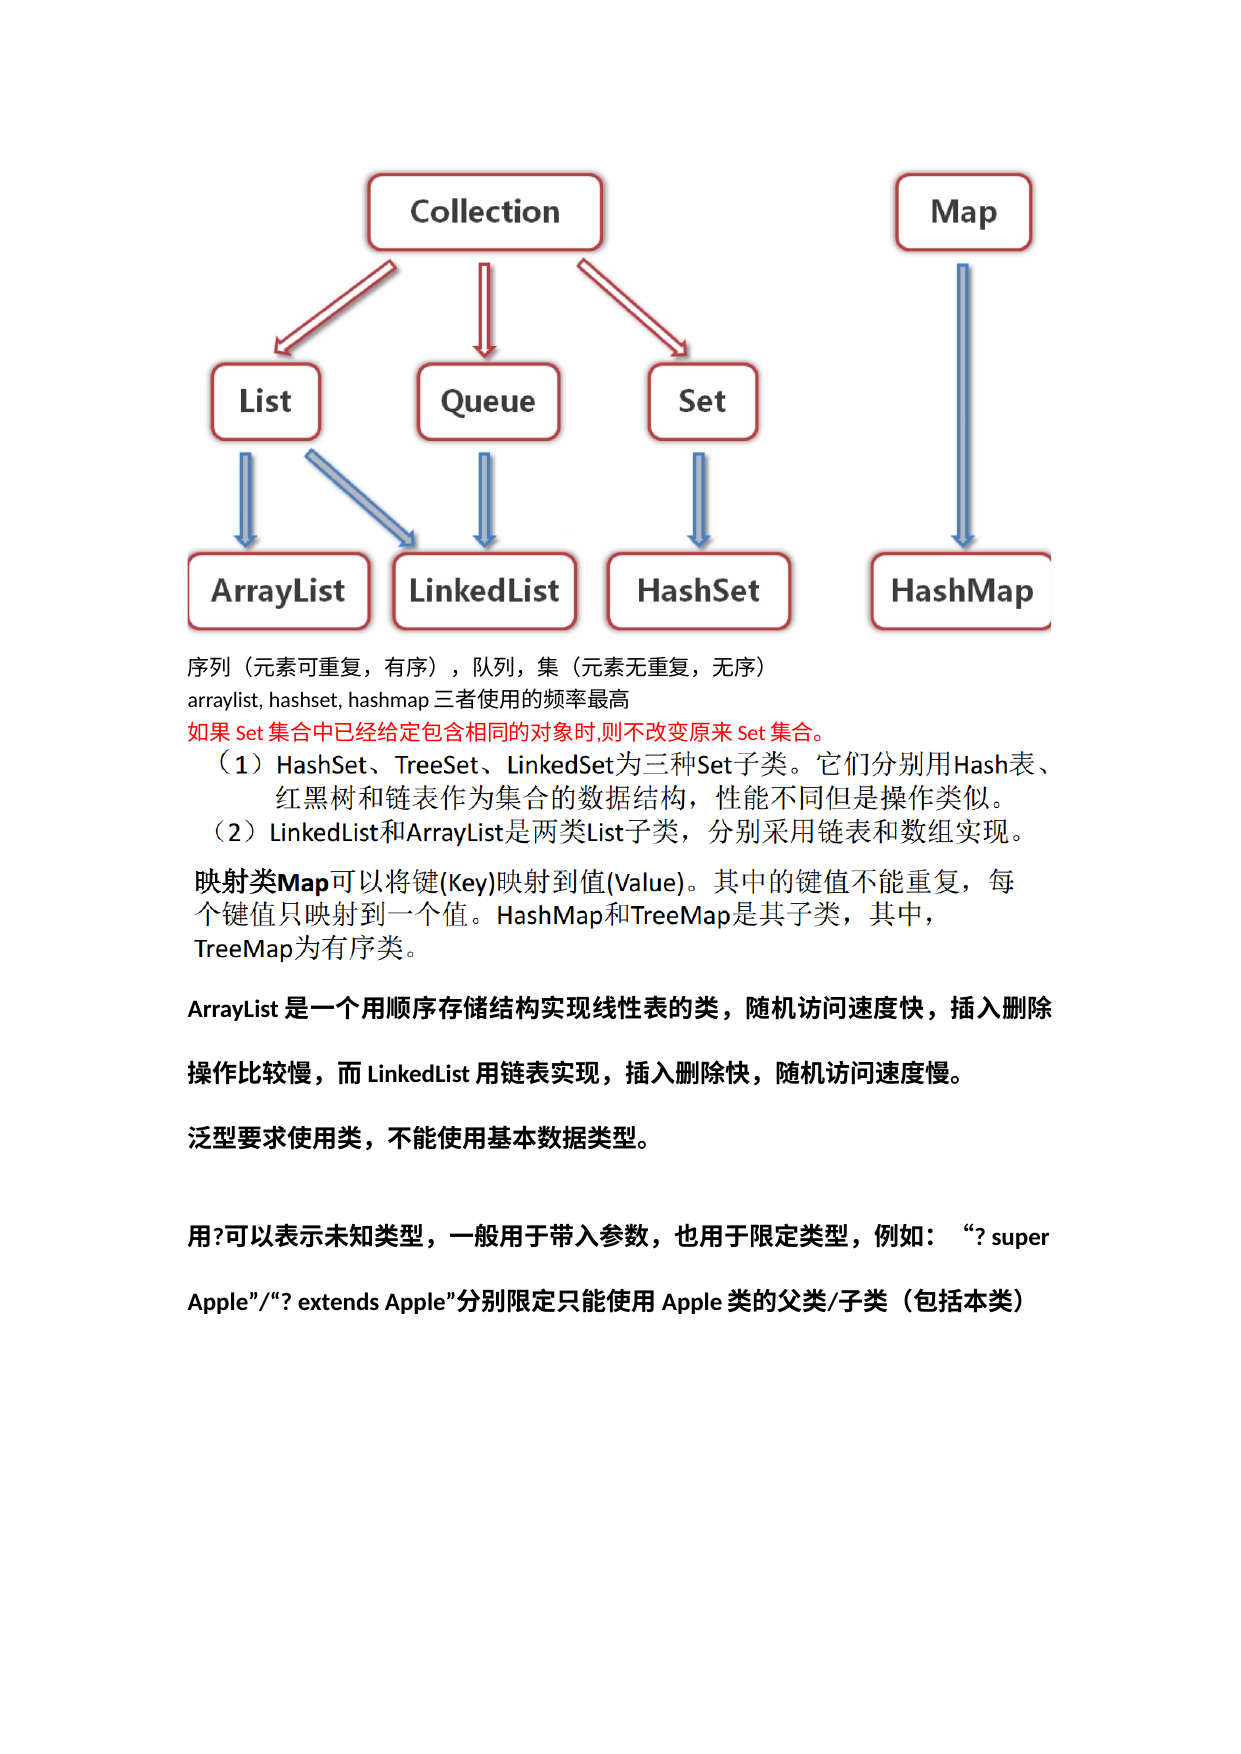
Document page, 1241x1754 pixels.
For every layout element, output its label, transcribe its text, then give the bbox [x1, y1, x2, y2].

picture [187, 162, 1052, 645]
text Apple”/“? extends Apple”分别限定只能使用Apple类的父类/子类（包括本类） [187, 1267, 1053, 1332]
text 泛型要求使用类，不能使用基本数据类型。 [187, 1104, 1053, 1169]
text arraylist, hashset, hashmap三者使用的频率最高 [187, 682, 1053, 714]
text 如果Set集合中已经给定包含相同的对象时,则不改变原来Set集合。 [187, 714, 1053, 747]
text 序列（元素可重复，有序），队列，集（元素无重复，无序） [187, 649, 1053, 682]
text 用?可以表示未知类型，一般用于带入参数，也用于限定类型，例如：“? super [187, 1202, 1053, 1267]
picture [187, 747, 1052, 964]
text ArrayList是一个用顺序存储结构实现线性表的类，随机访问速度快，插入删除操作比较慢，而LinkedList用链表实现，插入删除快，随机访问速度慢。 [187, 974, 1053, 1104]
